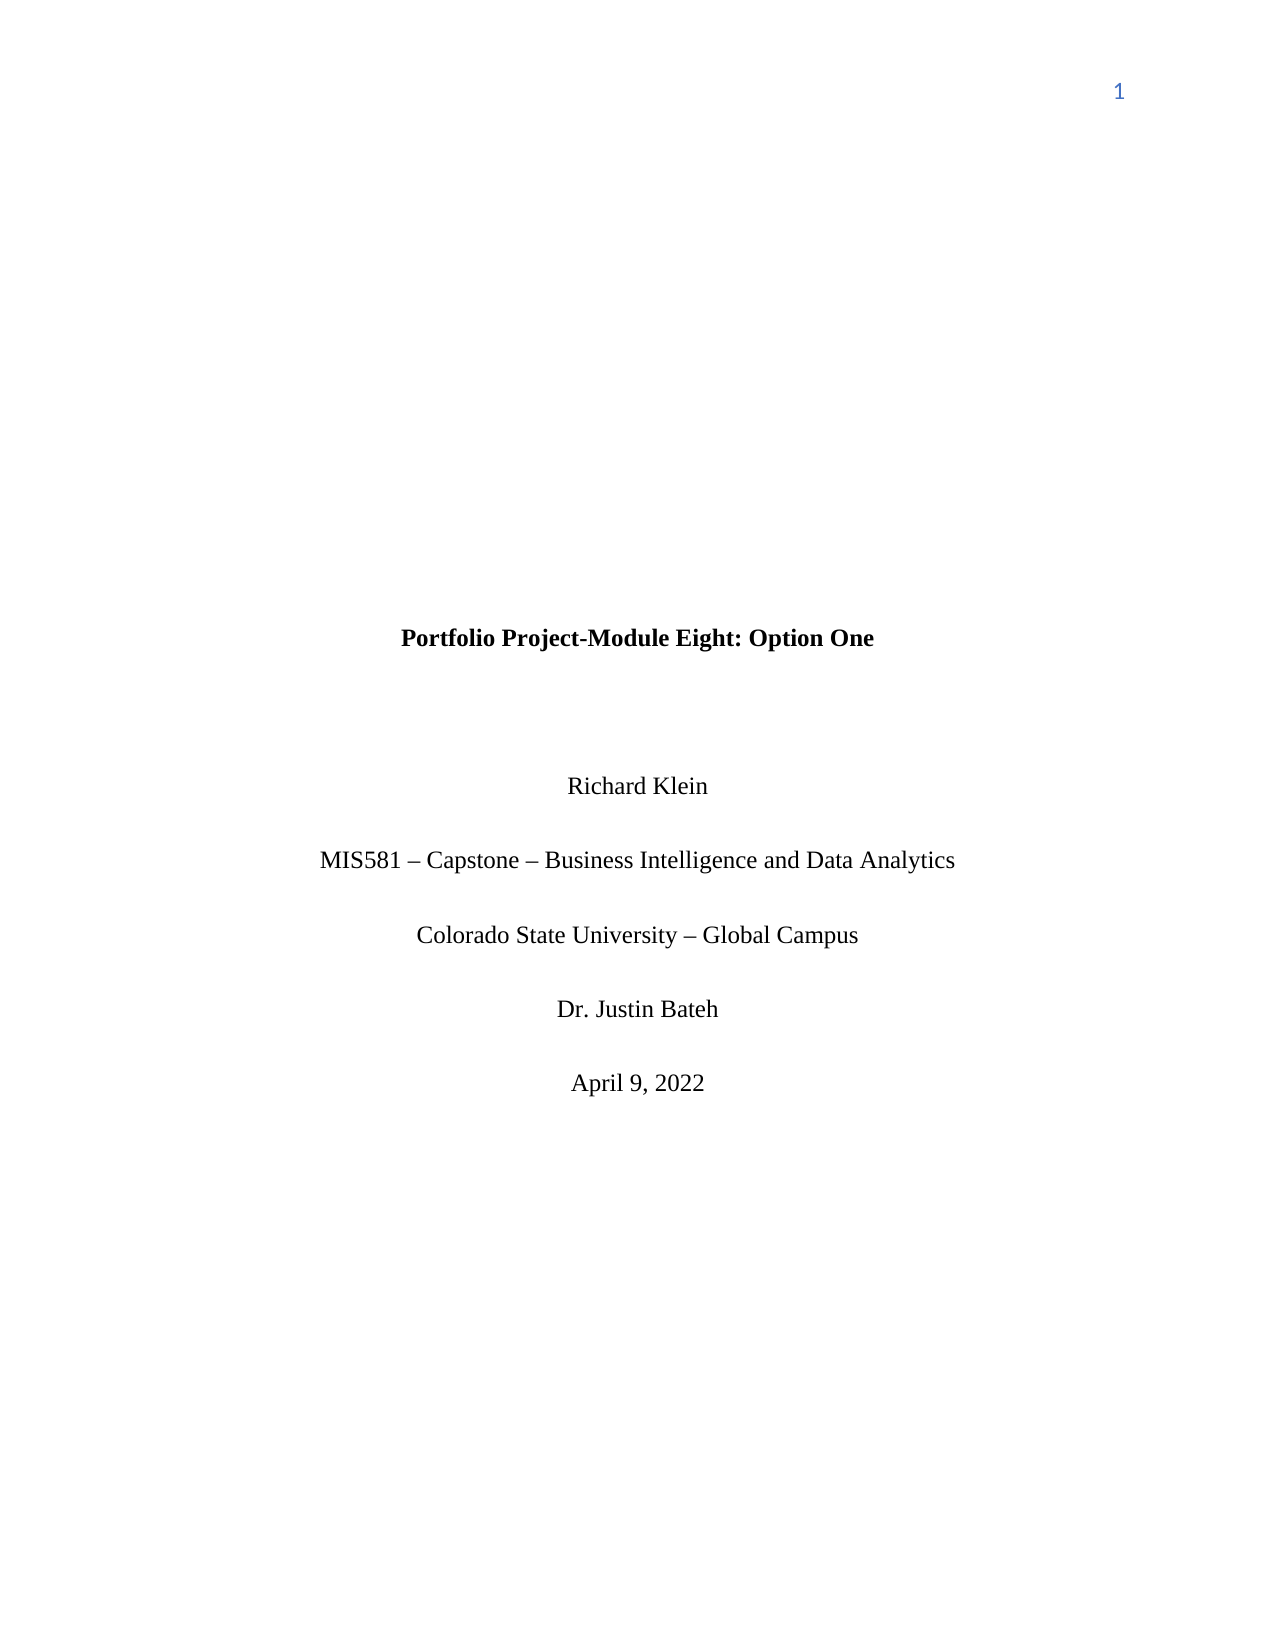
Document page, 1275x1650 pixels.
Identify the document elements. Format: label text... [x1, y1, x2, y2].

text Dr. Justin Bateh [150, 994, 1125, 1023]
text MIS581 – Capstone – Business Intelligence and Data Analytics [150, 846, 1125, 874]
text Colorado State University – Global Campus [150, 920, 1125, 948]
text Richard Klein [150, 771, 1125, 800]
text Portfolio Project-Module Eight: Option One [150, 623, 1125, 652]
text April 9, 2022 [150, 1068, 1125, 1097]
